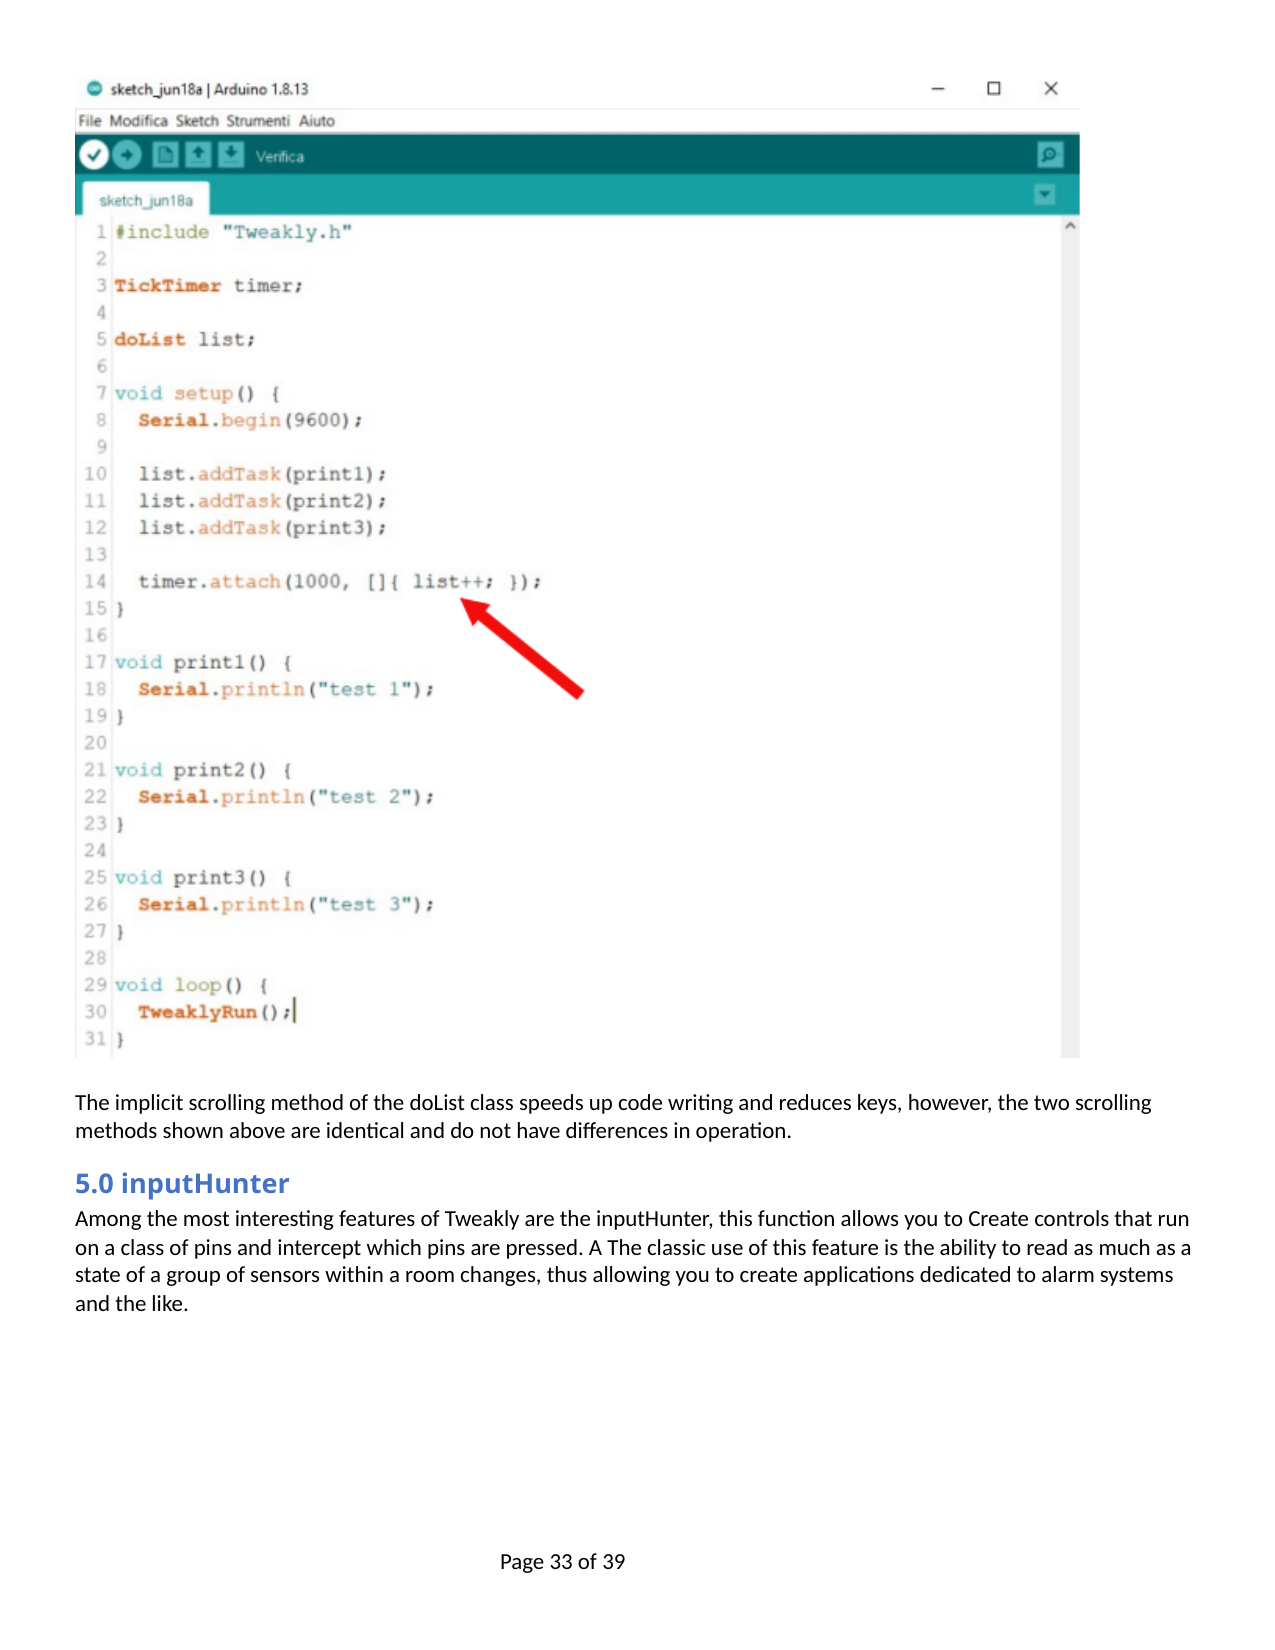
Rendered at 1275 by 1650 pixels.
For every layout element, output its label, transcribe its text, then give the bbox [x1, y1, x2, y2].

picture [75, 75, 1080, 1060]
text Among the most interesting features of Tweakly are the inputHunter, this function allows you to Create controls that run on a class of pins and intercept which pins are pressed. A The classic use of this feature is the ability to read as much as a state of a group of sensors within a room changes, thus allowing you to create applications dedicated to alarm systems and the like. [75, 1204, 1200, 1317]
text The implicit scrolling method of the doList class speeds up code writing and reduces keys, however, the two scrolling methods shown above are identical and do not have differences in operation. [75, 1088, 1200, 1144]
subtitle 5.0 inputHunter [75, 1165, 1200, 1202]
